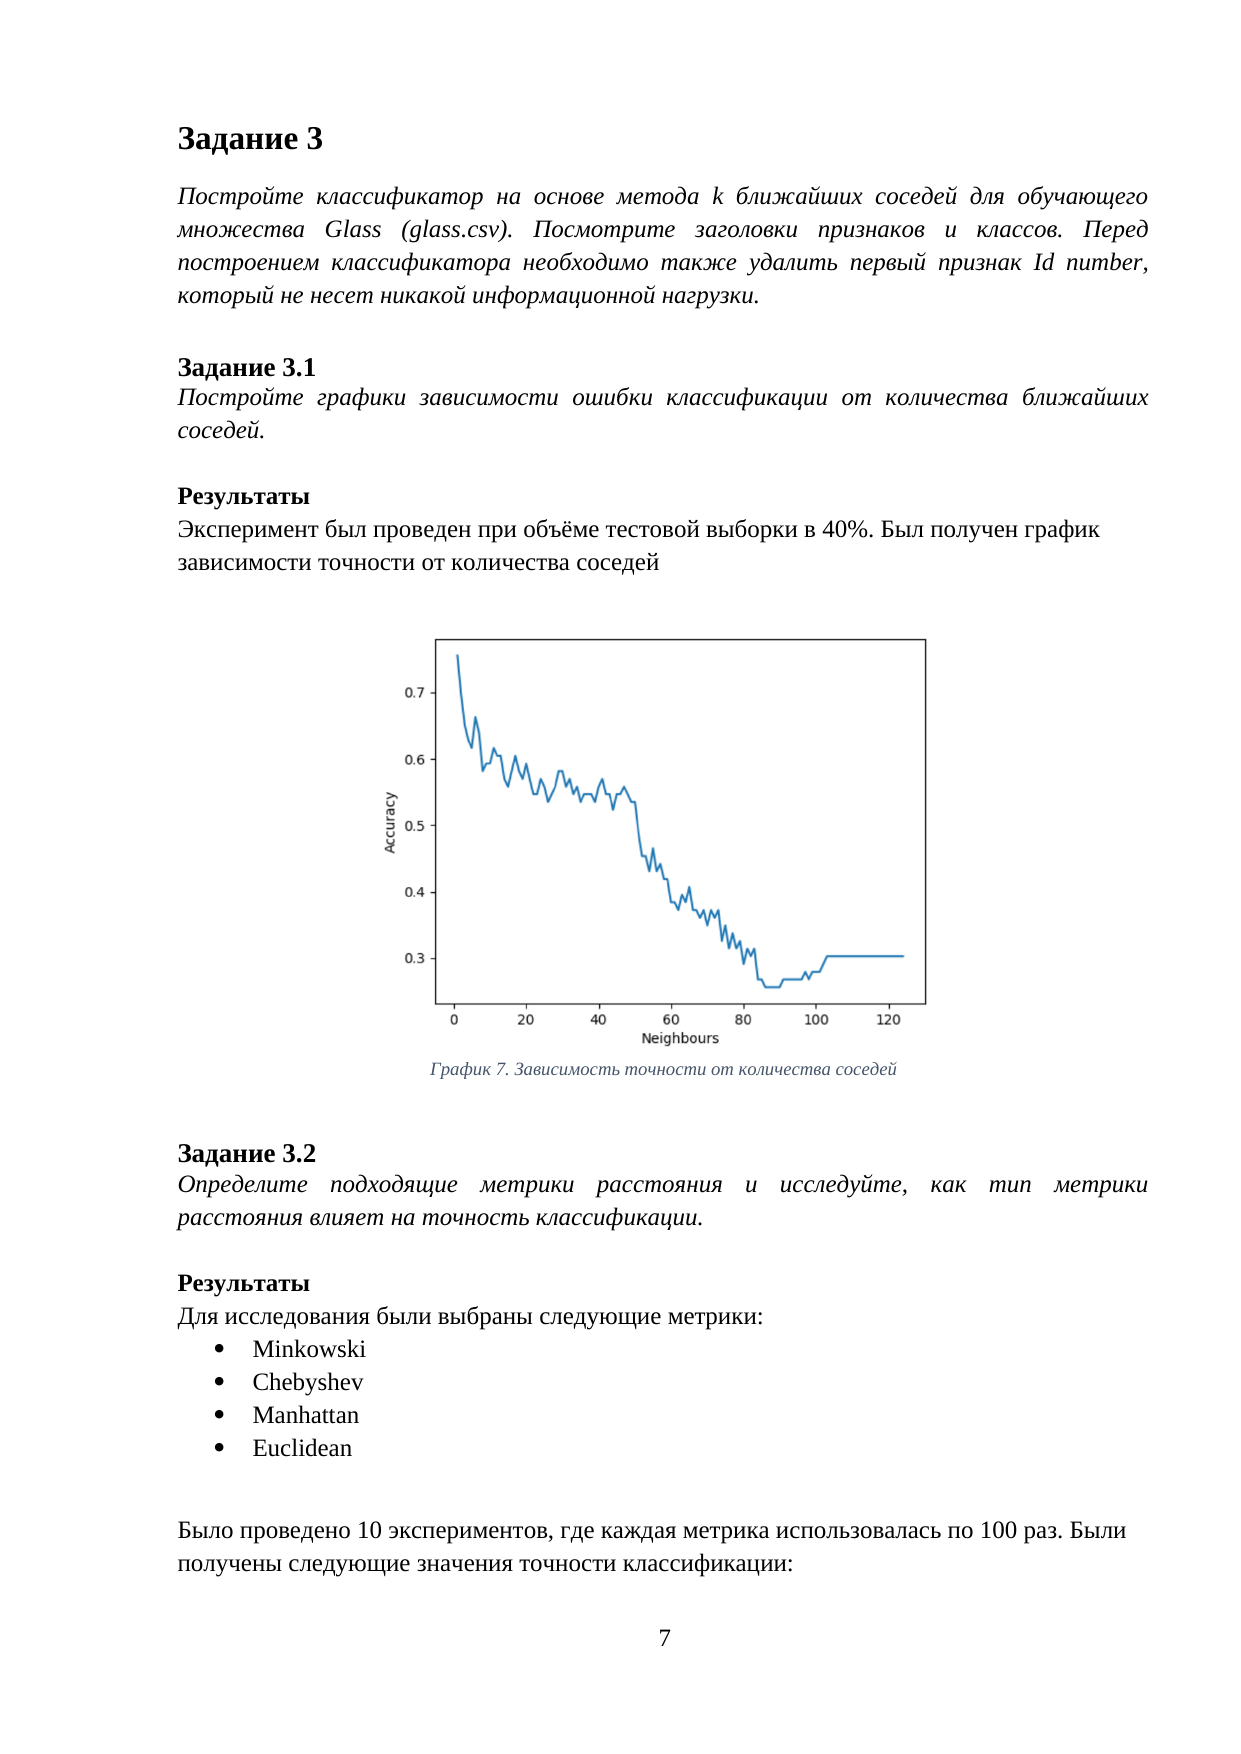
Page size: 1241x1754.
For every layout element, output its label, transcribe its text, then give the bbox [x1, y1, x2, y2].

text Результаты [177, 1268, 1152, 1296]
subtitle Задание 3.1 [177, 351, 1152, 382]
text Результаты Эксперимент был проведен при объёме тестовой выборки в 40%. Был получен график зависимости точности от количества соседей [177, 481, 1152, 576]
list Manhattan [215, 1400, 1152, 1428]
text Определите подходящие метрики расстояния и исследуйте, как тип метрики расстояния влияет на точность классификации. [177, 1169, 1152, 1230]
text Постройте классификатор на основе метода k ближайших соседей для обучающего множества Glass (glass.csv). Посмотрите заголовки признаков и классов. Перед построением классификатора необходимо также удалить первый признак Id number, который не несет никакой информационной нагрузки. [177, 181, 1152, 309]
text График 7. Зависимость точности от количества соседей [177, 1058, 1152, 1079]
text Постройте графики зависимости ошибки классификации от количества ближайших соседей. [177, 382, 1152, 444]
text Для исследования были выбраны следующие метрики: [177, 1301, 1152, 1329]
list Euclidean [215, 1433, 1152, 1462]
subtitle Задание 3.2 [177, 1137, 1152, 1169]
list Chebyshev [215, 1367, 1152, 1396]
text Было проведено 10 экспериментов, где каждая метрика использовалась по 100 раз. Были получены следующие значения точности классификации: [177, 1516, 1152, 1577]
list Minkowski [215, 1334, 1152, 1362]
picture [375, 613, 954, 1054]
subtitle Задание 3 [177, 118, 1152, 156]
